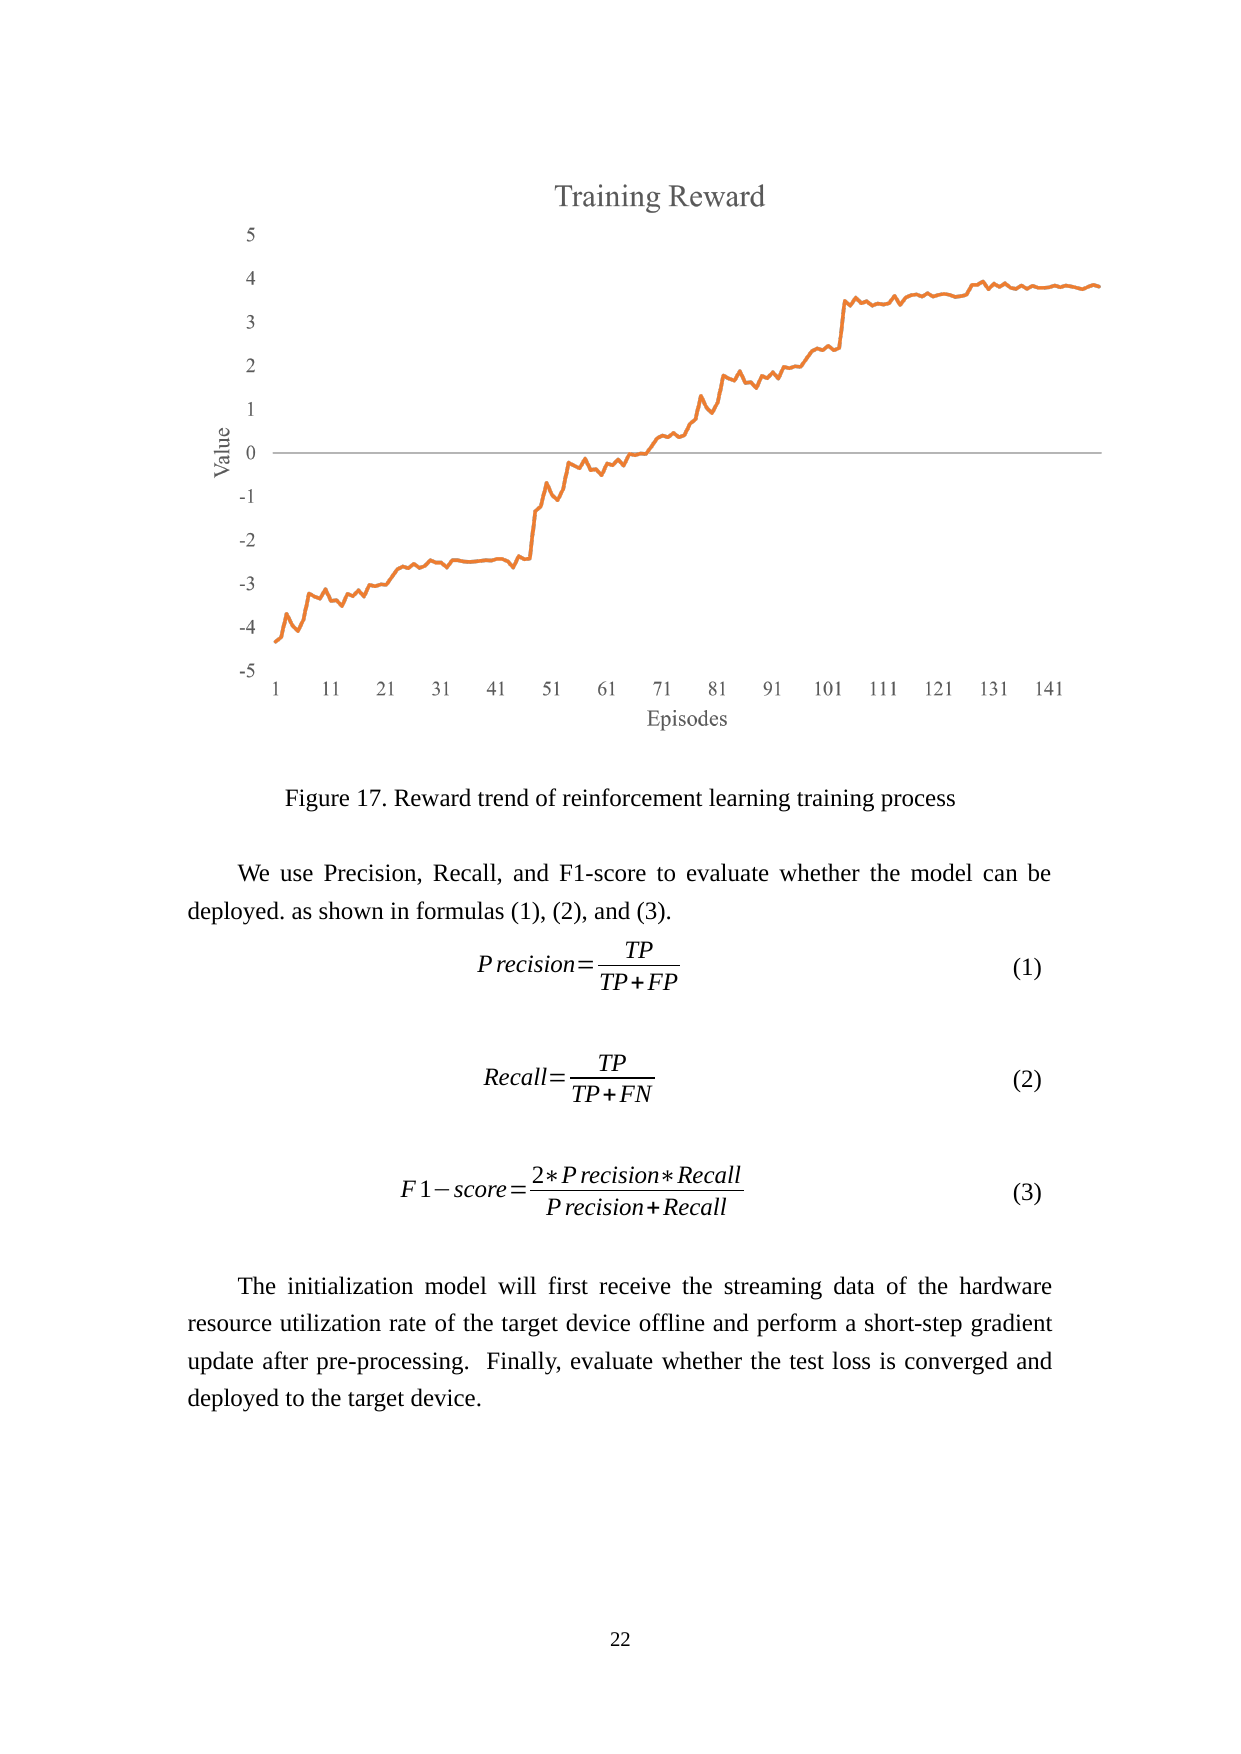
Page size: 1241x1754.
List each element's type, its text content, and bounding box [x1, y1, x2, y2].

text We use Precision, Recall, and F1-score to evaluate whether the model can be deployed. as shown in formulas (1), (2), and (3). [187, 854, 1053, 929]
text The initialization model will first receive the streaming data of the hardware resource utilization rate of the target device offline and perform a short-step gradient update after pre-processing. Finally, evaluate whether the test loss is converged and deployed to the target device. [187, 1266, 1053, 1416]
table_header [187, 1154, 956, 1229]
table_header (1) [943, 929, 1053, 1004]
table_header [187, 929, 943, 1004]
table_header (3) [956, 1154, 1053, 1229]
picture [187, 164, 1132, 751]
table_header [187, 1041, 998, 1116]
table_header (2) [999, 1041, 1053, 1116]
